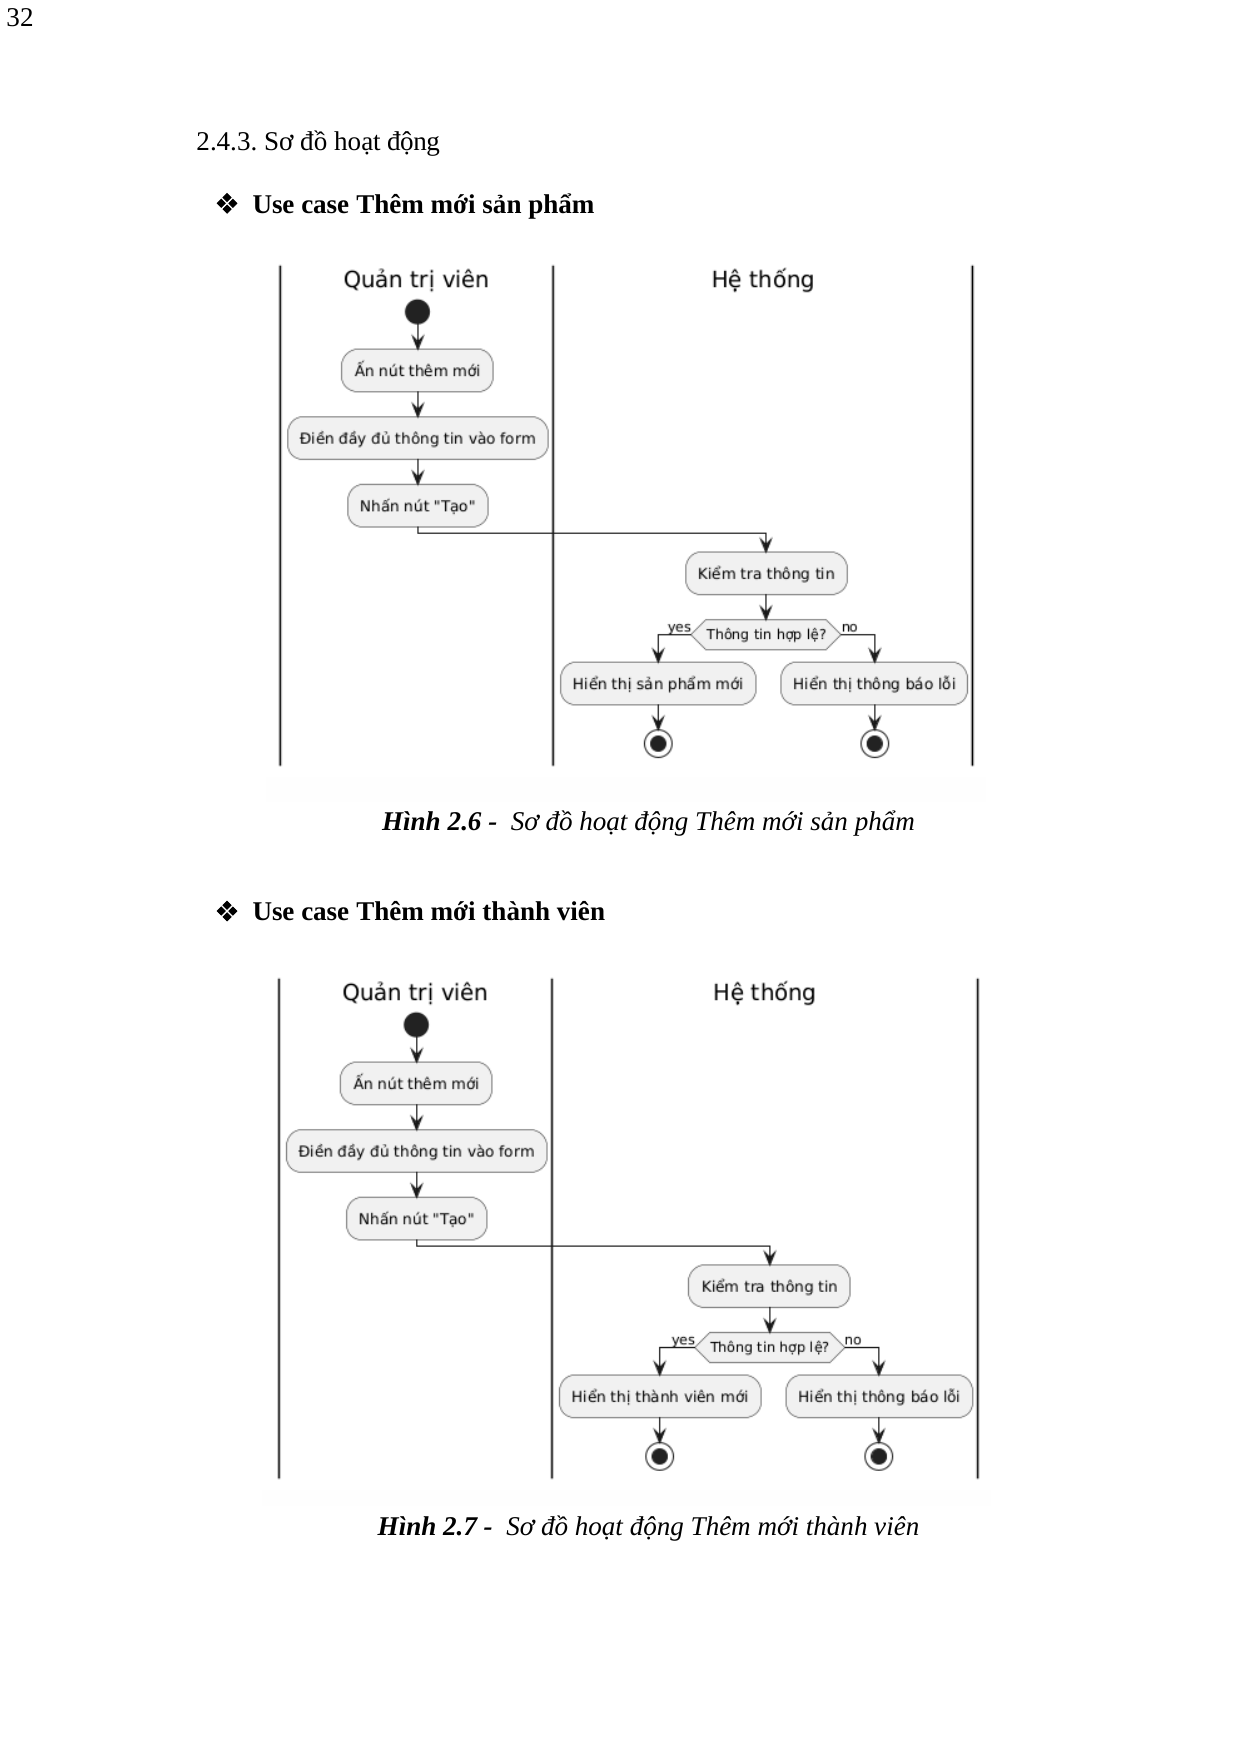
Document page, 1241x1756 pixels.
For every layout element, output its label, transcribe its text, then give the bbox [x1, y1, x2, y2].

list Use case Thêm mới sản phẩm [215, 188, 1122, 219]
subtitle Hình 2.7 - Sơ đồ hoạt động Thêm mới thành viên [177, 1510, 1122, 1541]
subtitle 2.4.3. Sơ đồ hoạt động [196, 125, 1122, 157]
list Use case Thêm mới thành viên [215, 896, 1122, 927]
picture [266, 251, 987, 802]
subtitle Hình 2.6 - Sơ đồ hoạt động Thêm mới sản phẩm [177, 805, 1122, 837]
picture [261, 964, 991, 1506]
